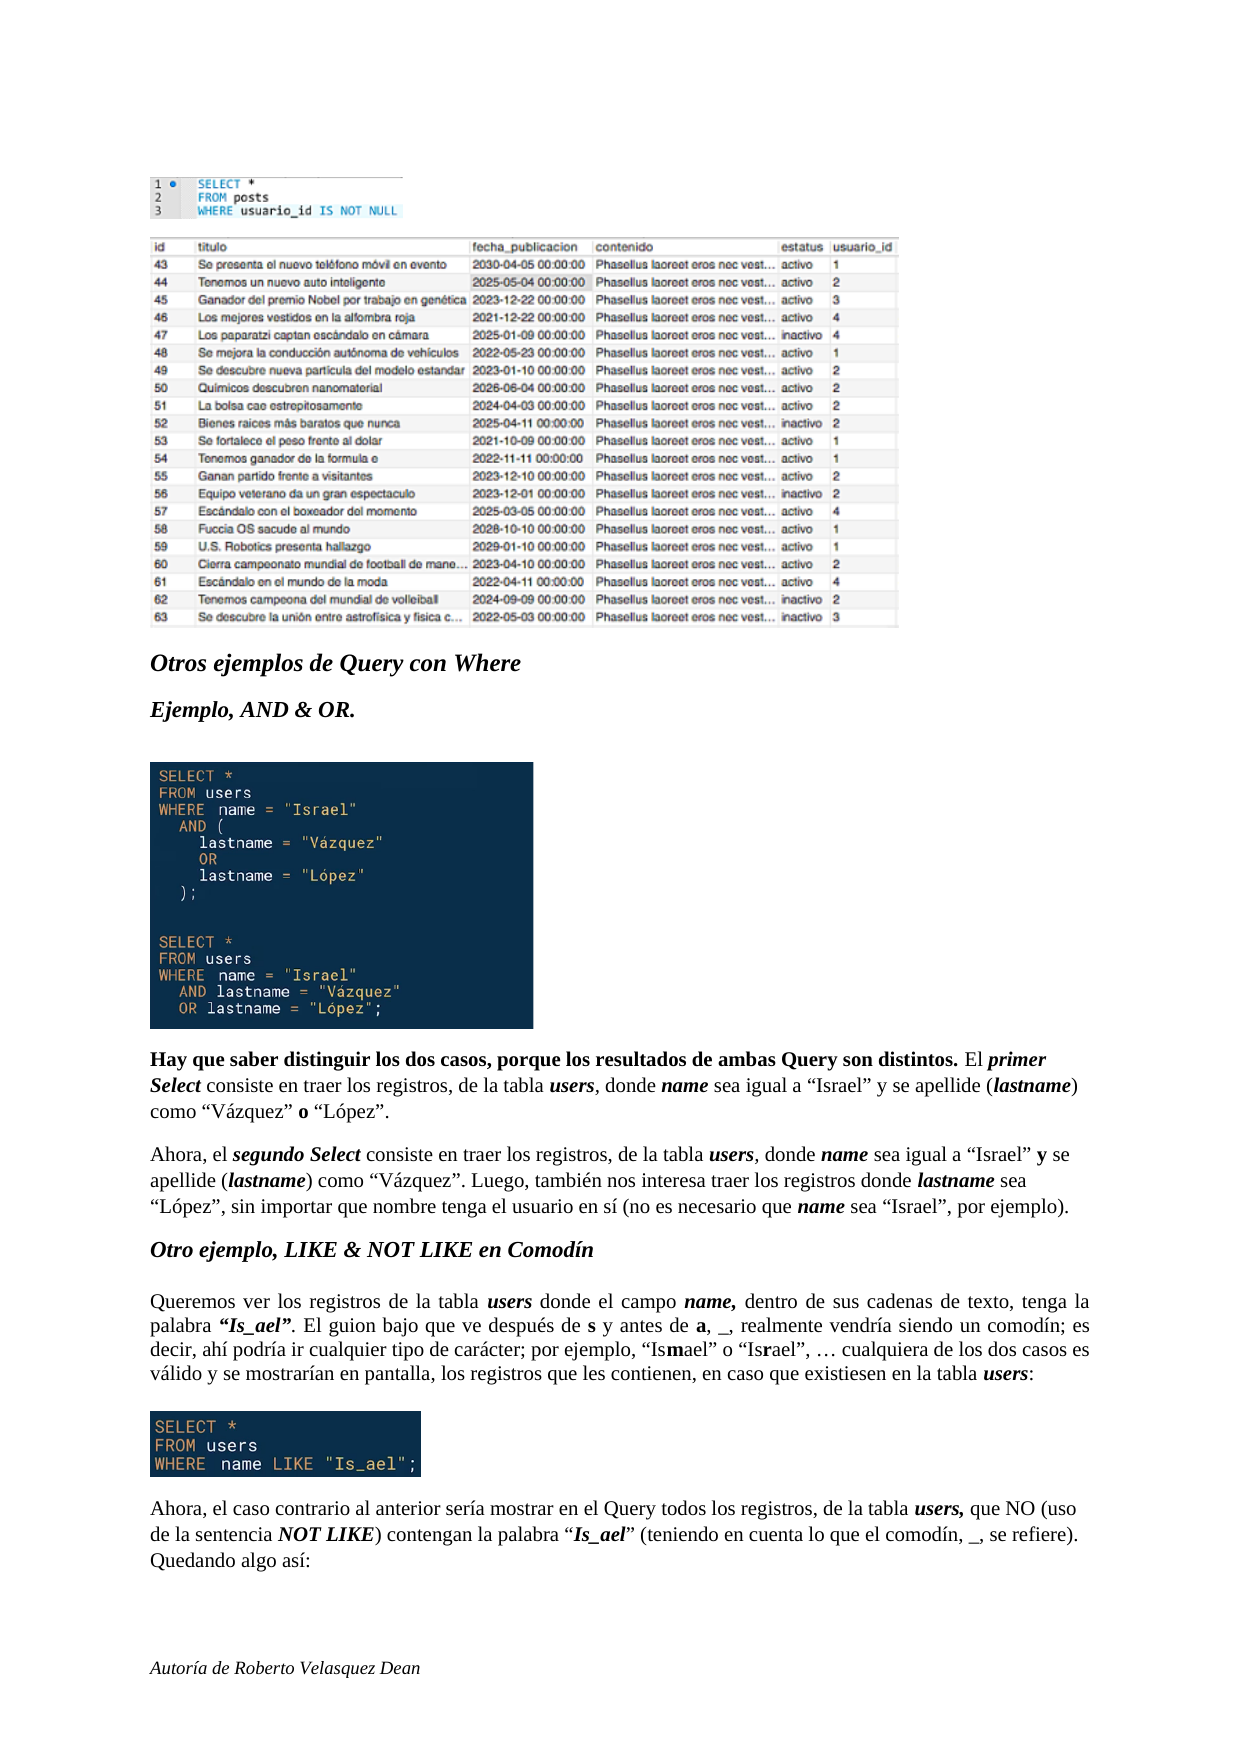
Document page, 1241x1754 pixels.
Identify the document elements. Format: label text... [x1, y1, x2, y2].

text Ahora, el segundo Select consiste en traer los registros, de la tabla users, donde name sea igual a “Israel” y se apellide (lastname) como “Vázquez”. Luego, también nos interesa traer los registros donde lastname sea “López”, sin importar que nombre tenga el usuario en sí (no es necesario que name sea “Israel”, por ejemplo). [150, 1142, 1090, 1218]
picture [150, 177, 403, 219]
text Ahora, el caso contrario al anterior sería mostrar en el Query todos los registros, de la tabla users, que NO (uso de la sentencia NOT LIKE) contengan la palabra “Is_ael” (teniendo en cuenta lo que el comodín, _, se refiere). Quedando algo así: [150, 1496, 1090, 1572]
picture [150, 762, 534, 1029]
subtitle Ejemplo, AND & OR. [150, 696, 1090, 722]
picture [150, 1411, 421, 1477]
picture [150, 237, 899, 628]
text Otros ejemplos de Query con Where [150, 648, 1090, 677]
subtitle Otro ejemplo, LIKE & NOT LIKE en Comodín [150, 1236, 1090, 1262]
text Hay que saber distinguir los dos casos, porque los resultados de ambas Query son distintos. El primer Select consiste en traer los registros, de la tabla users, donde name sea igual a “Israel” y se apellide (lastname) como “Vázquez” o “López”. [150, 1047, 1090, 1123]
text Queremos ver los registros de la tabla users donde el campo name, dentro de sus cadenas de texto, tenga la palabra “Is_ael”. El guion bajo que ve después de s y antes de a, _, realmente vendría siendo un comodín; es decir, ahí podría ir cualquier tipo de carácter; por ejemplo, “Ismael” o “Israel”, … cualquiera de los dos casos es válido y se mostrarían en pantalla, los registros que les contienen, en caso que existiesen en la tabla users: [150, 1262, 1090, 1385]
